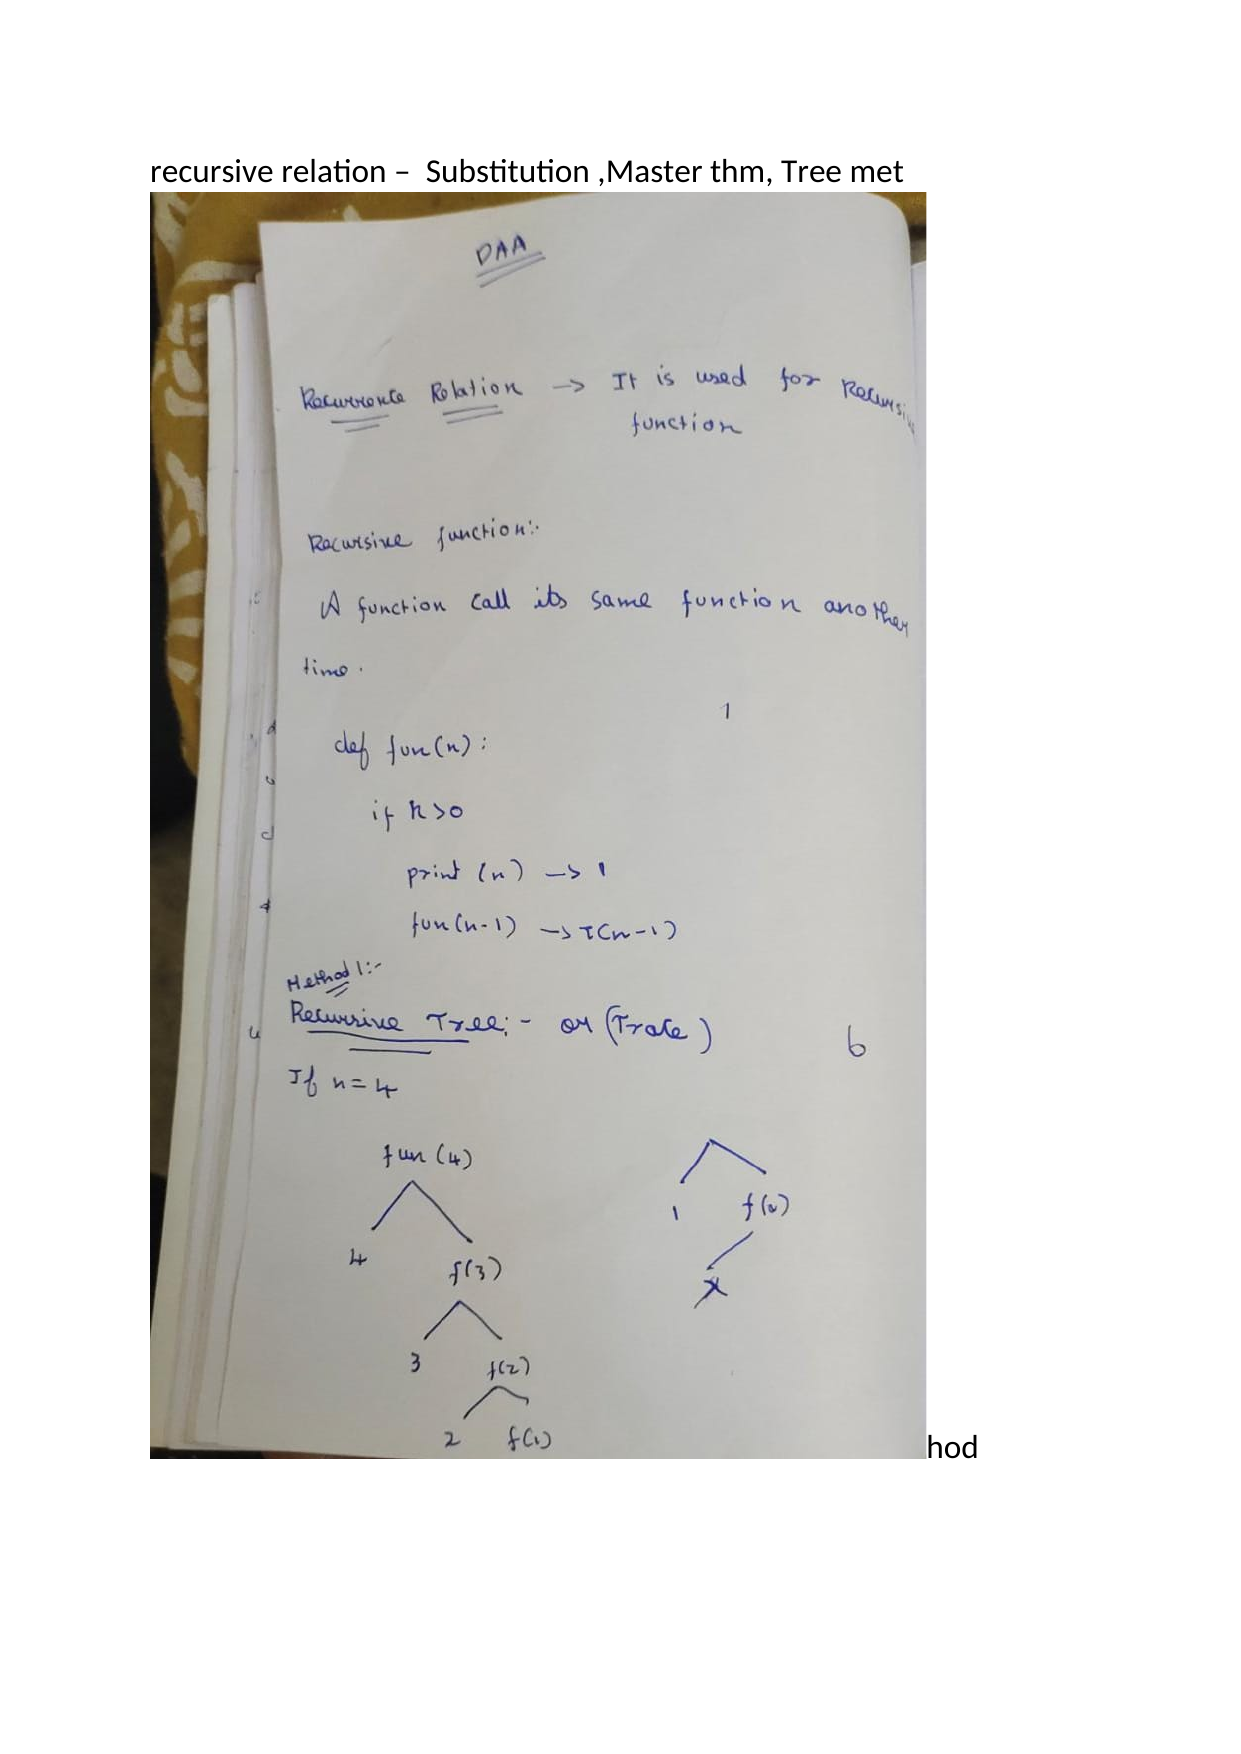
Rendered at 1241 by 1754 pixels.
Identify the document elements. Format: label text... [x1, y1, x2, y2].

picture [150, 192, 927, 1459]
